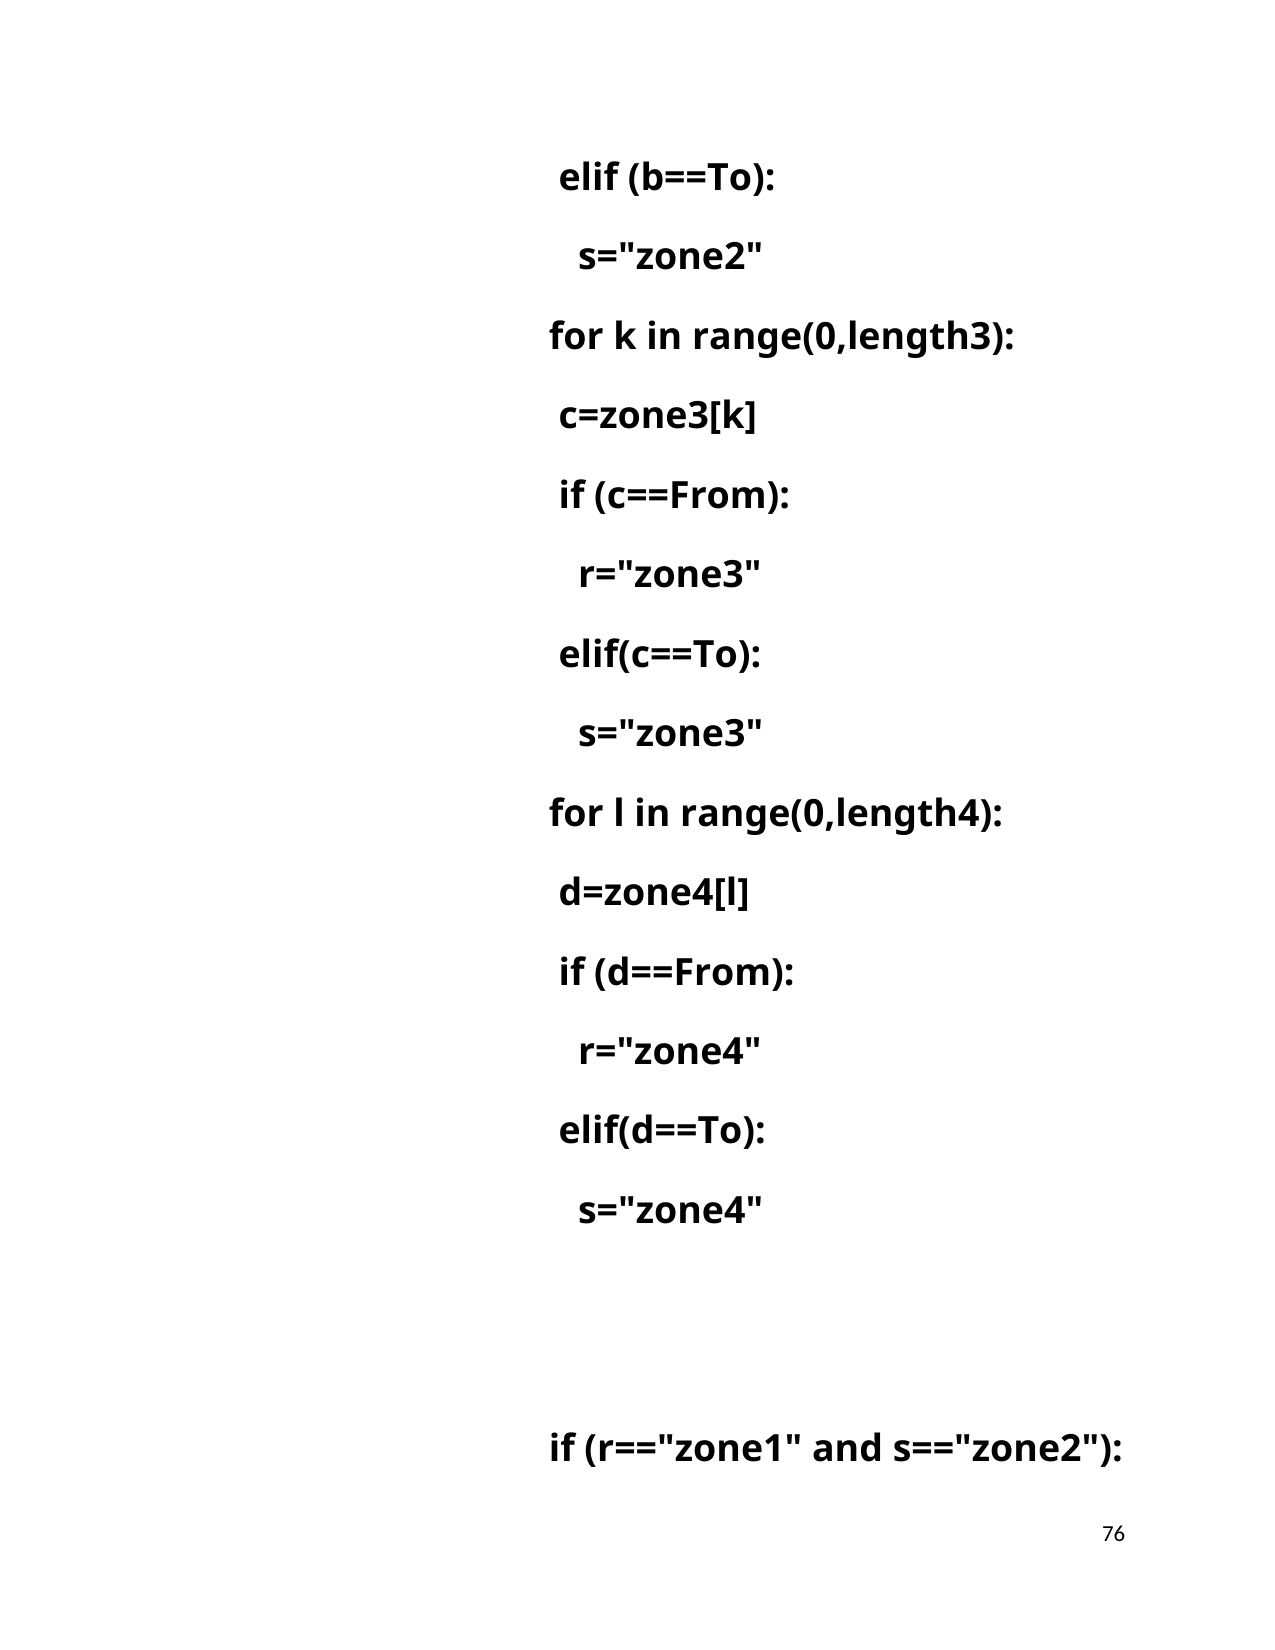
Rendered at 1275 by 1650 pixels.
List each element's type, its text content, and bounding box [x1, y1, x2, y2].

text if (r=="zone1" and s=="zone2"): [150, 1422, 1125, 1473]
text d=zone4[l] [150, 865, 1125, 916]
text if (d==From): [150, 945, 1125, 996]
text elif(c==To): [150, 627, 1125, 678]
text c=zone3[k] [150, 388, 1125, 439]
text r="zone4" [150, 1024, 1125, 1075]
text r="zone3" [150, 547, 1125, 598]
text for k in range(0,length3): [150, 309, 1125, 360]
text elif (b==To): [150, 150, 1125, 201]
text s="zone3" [150, 706, 1125, 757]
text elif(d==To): [150, 1104, 1125, 1155]
text if (c==From): [150, 468, 1125, 519]
text s="zone2" [150, 229, 1125, 281]
text s="zone4" [150, 1183, 1125, 1234]
text for l in range(0,length4): [150, 786, 1125, 837]
